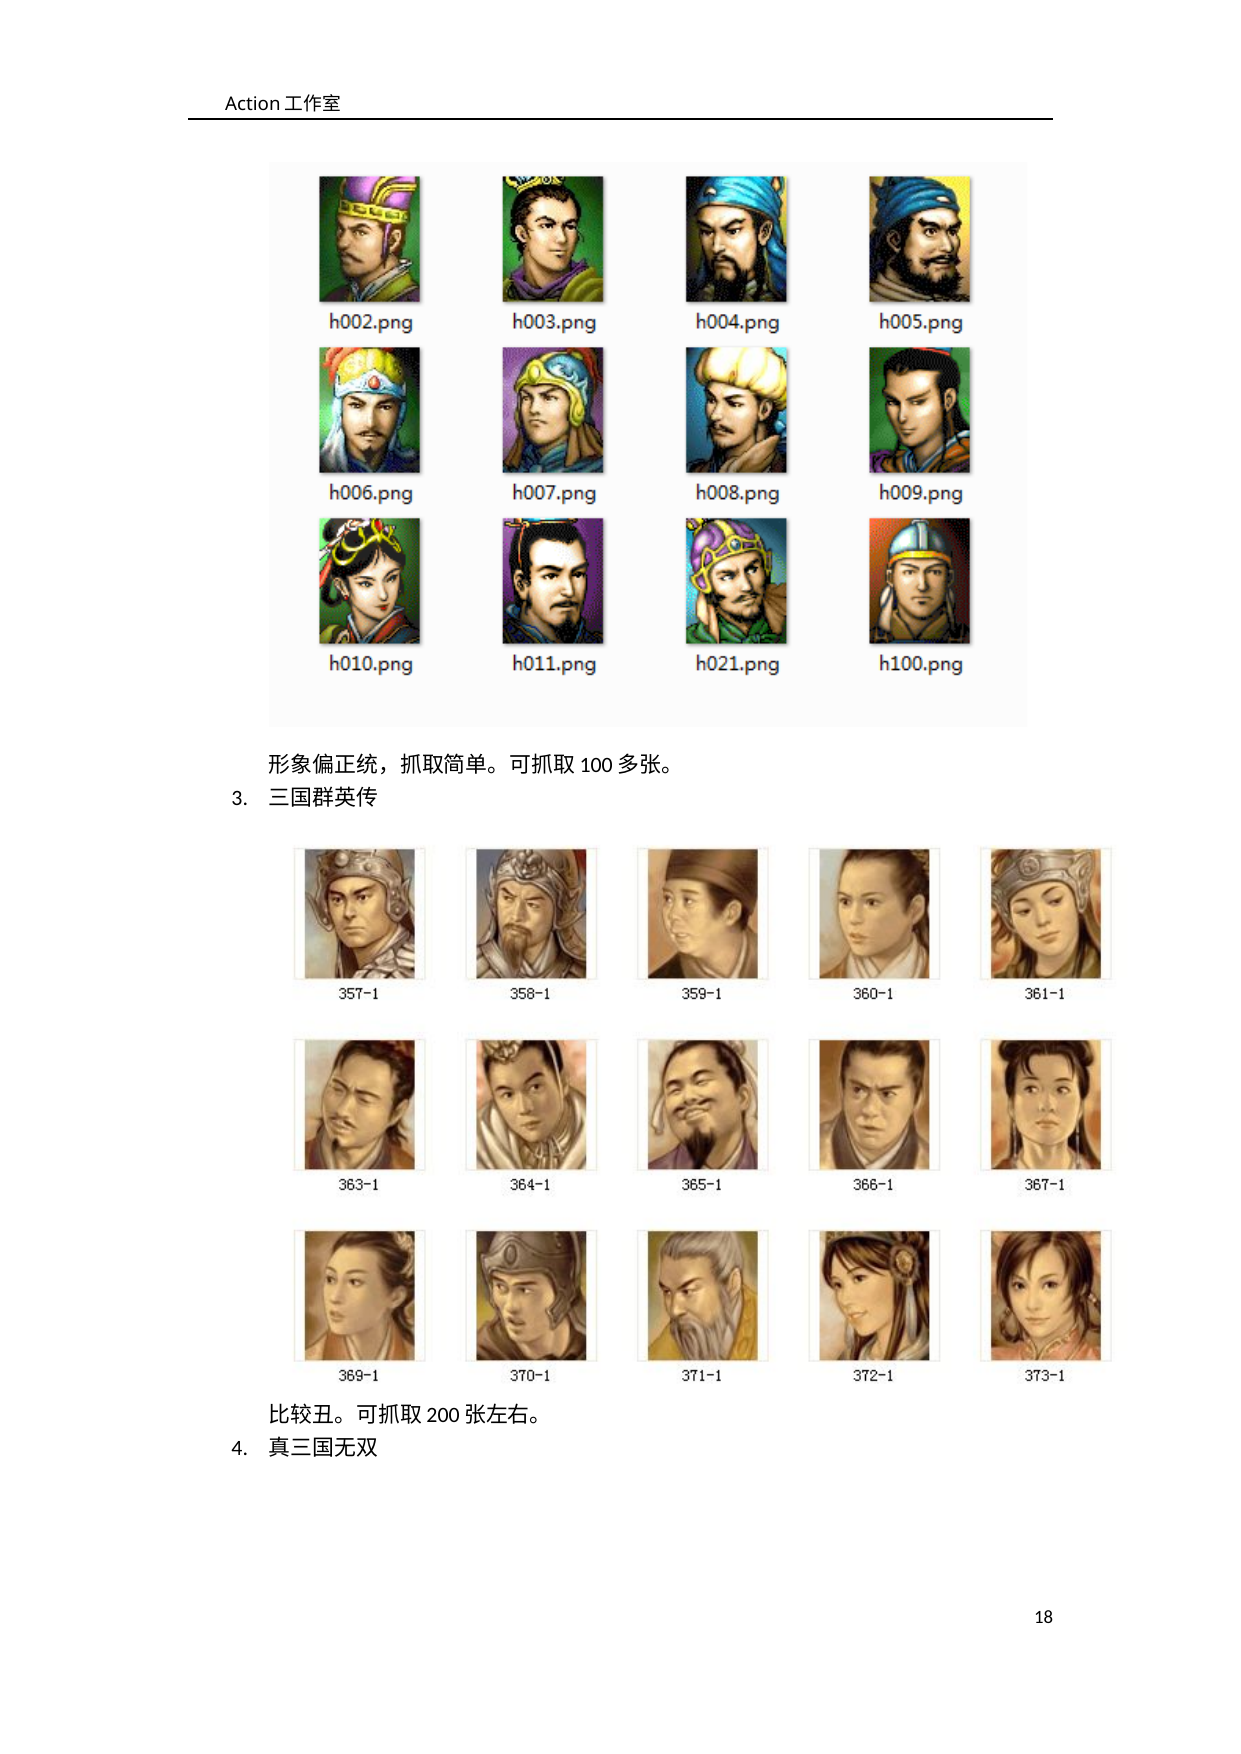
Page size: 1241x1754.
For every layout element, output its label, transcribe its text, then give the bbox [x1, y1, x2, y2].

list 真三国无双 [231, 1429, 1053, 1462]
picture [268, 162, 1028, 727]
text 形象偏正统，抓取简单。可抓取100多张。 [269, 747, 1053, 779]
picture [268, 812, 1134, 1388]
text 比较丑。可抓取200张左右。 [269, 1397, 1053, 1429]
list 三国群英传 [231, 779, 1053, 812]
